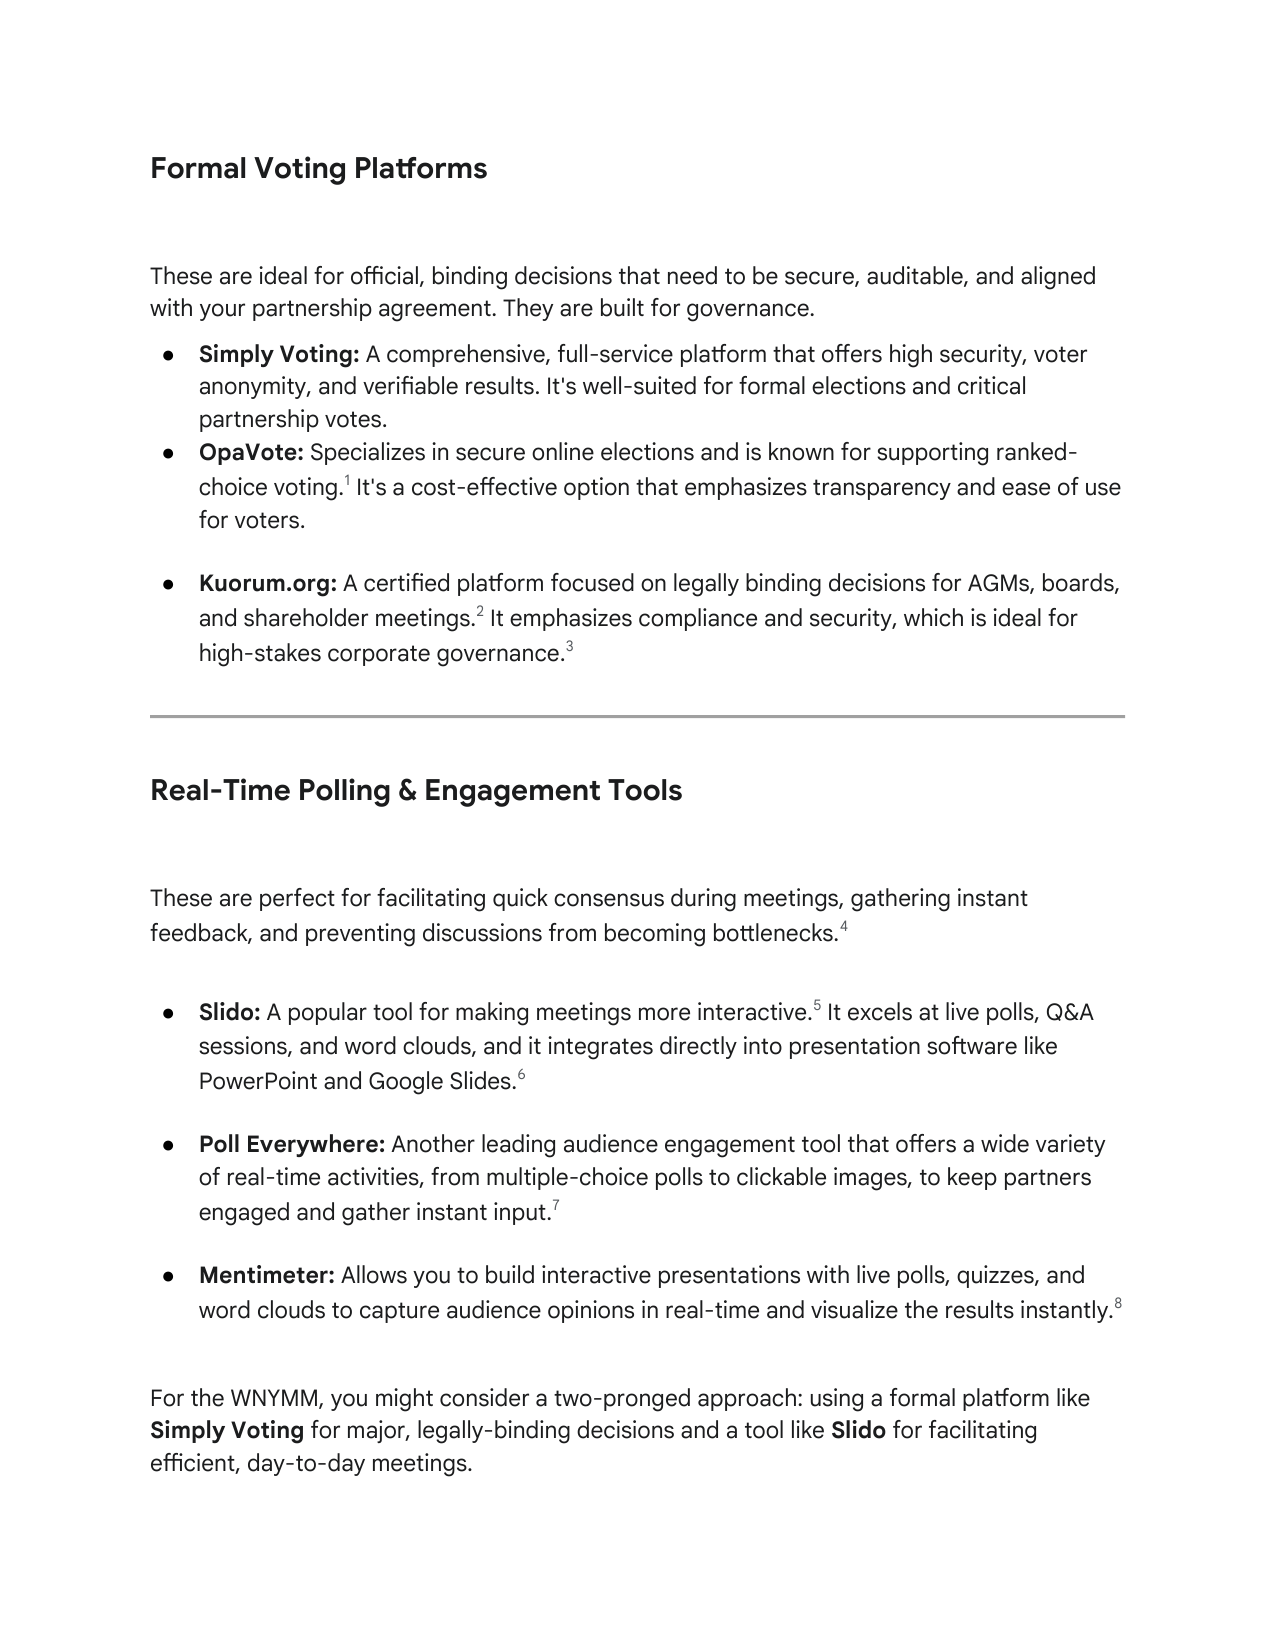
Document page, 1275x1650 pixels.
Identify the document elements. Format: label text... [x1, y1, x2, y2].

text For the WNYMM, you might consider a two-pronged approach: using a formal platform like Simply Voting for major, legally-binding decisions and a tool like Slido for facilitating efficient, day-to-day meetings. [150, 1384, 1125, 1478]
list OpaVote: Specializes in secure online elections and is known for supporting ranked-choice voting.1 It's a cost-effective option that emphasizes transparency and ease of use for voters. [161, 438, 1125, 565]
list Poll Everywhere: Another leading audience engagement tool that offers a wide variety of real-time activities, from multiple-choice polls to clickable images, to keep partners engaged and gather instant input.7 [161, 1130, 1125, 1257]
text These are ideal for official, binding decisions that need to be secure, auditable, and aligned with your partnership agreement. They are built for governance. [150, 262, 1125, 323]
subtitle Formal Voting Platforms [150, 150, 1125, 187]
list Simply Voting: A comprehensive, full-service platform that offers high security, voter anonymity, and verifiable results. It's well-suited for formal elections and critical partnership votes. [161, 340, 1125, 434]
subtitle Real-Time Polling & Engagement Tools [150, 772, 1125, 808]
list Kuorum.org: A certified platform focused on legally binding decisions for AGMs, boards, and shareholder meetings.2 It emphasizes compliance and security, which is ideal for high-stakes corporate governance.3 [161, 569, 1125, 699]
list Mentimeter: Allows you to build interactive presentations with live polls, quizzes, and word clouds to capture audience opinions in real-time and visualize the results instantly.8 [161, 1261, 1125, 1355]
list Slido: A popular tool for making meetings more interactive.5 It excels at live polls, Q&A sessions, and word clouds, and it integrates directly into presentation software like PowerPoint and Google Slides.6 [161, 997, 1125, 1126]
text These are perfect for facilitating quick consensus during meetings, gathering instant feedback, and preventing discussions from becoming bottlenecks.4 [150, 884, 1125, 948]
